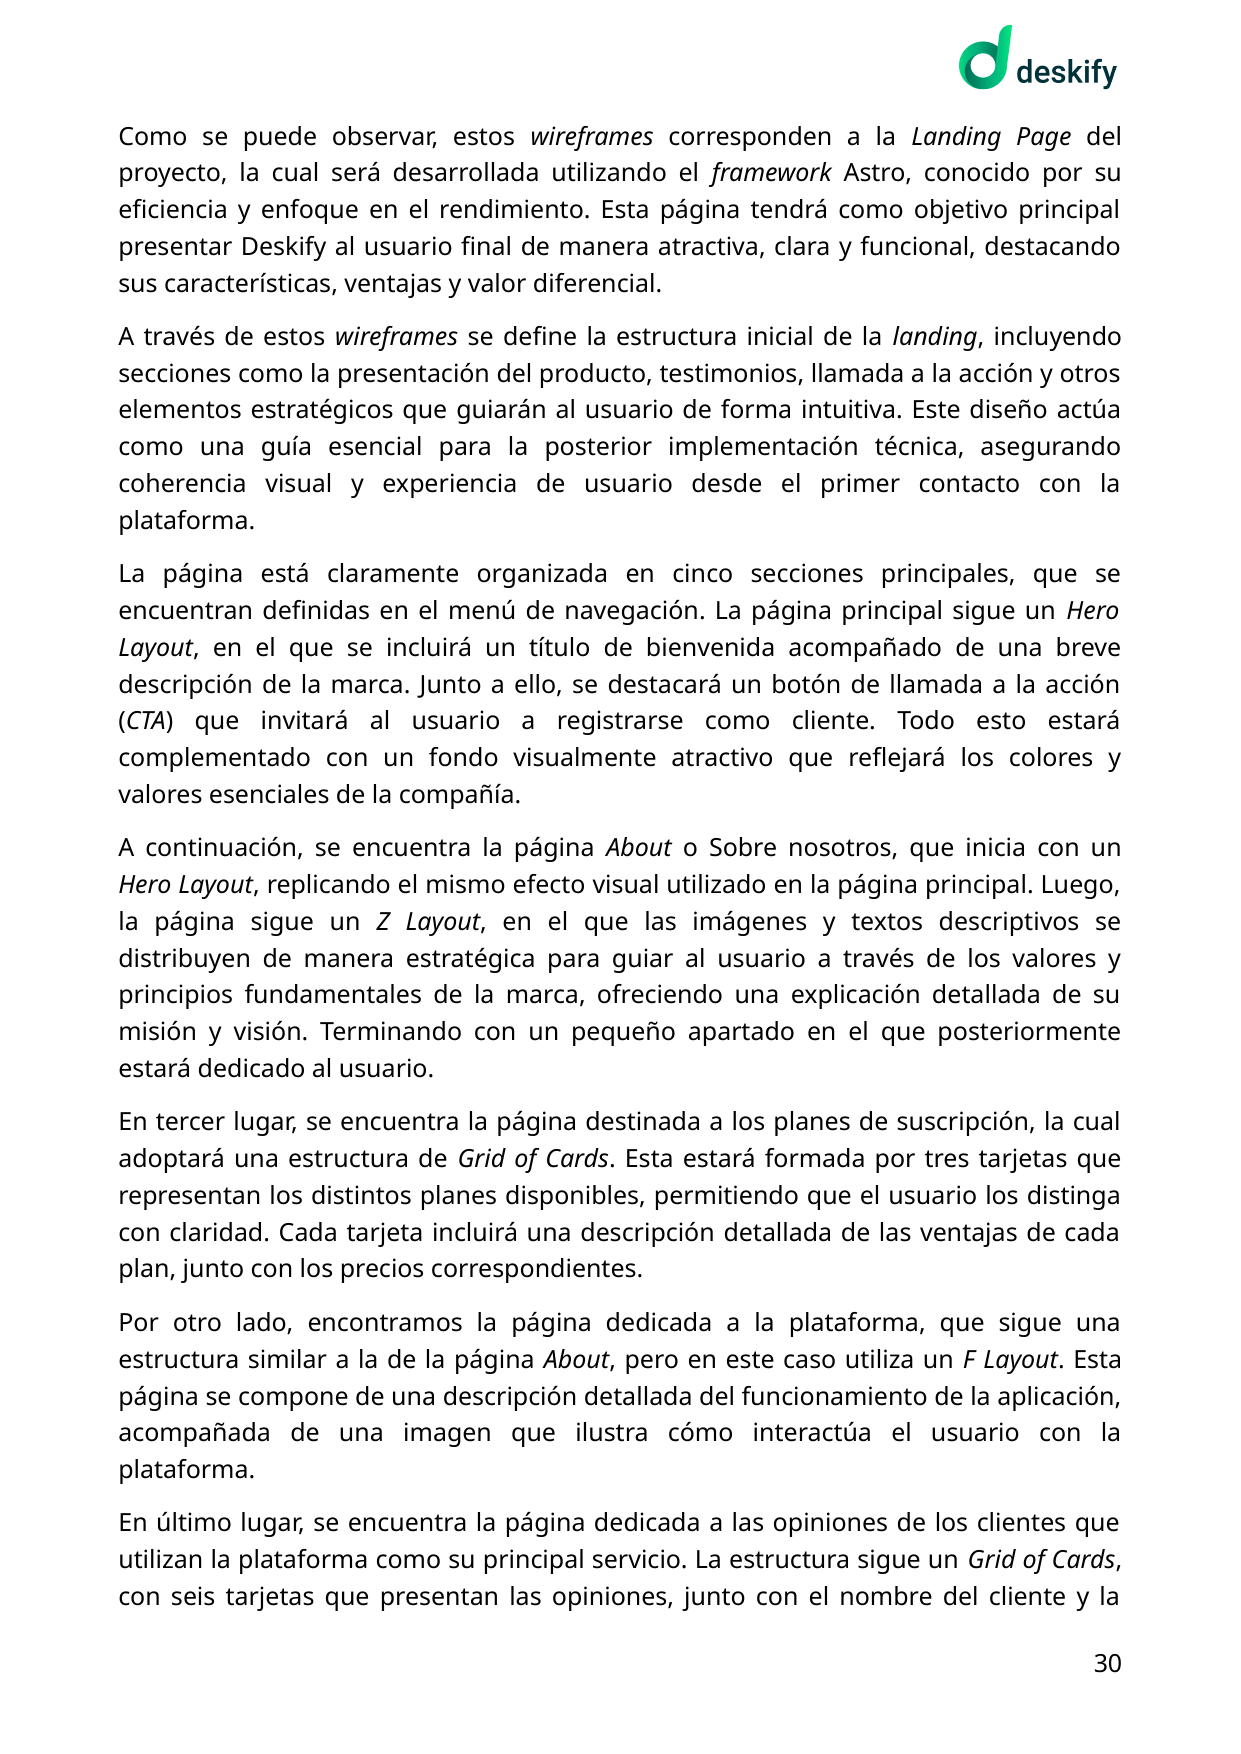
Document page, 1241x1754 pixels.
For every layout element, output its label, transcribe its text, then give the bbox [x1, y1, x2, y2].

text La página está claramente organizada en cinco secciones principales, que se encuentran definidas en el menú de navegación. La página principal sigue un Hero Layout, en el que se incluirá un título de bienvenida acompañado de una breve descripción de la marca. Junto a ello, se destacará un botón de llamada a la acción (CTA) que invitará al usuario a registrarse como cliente. Todo esto estará complementado con un fondo visualmente atractivo que reflejará los colores y valores esenciales de la compañía. [118, 556, 1122, 811]
text A continuación, se encuentra la página About o Sobre nosotros, que inicia con un Hero Layout, replicando el mismo efecto visual utilizado en la página principal. Luego, la página sigue un Z Layout, en el que las imágenes y textos descriptivos se distribuyen de manera estratégica para guiar al usuario a través de los valores y principios fundamentales de la marca, ofreciendo una explicación detallada de su misión y visión. Terminando con un pequeño apartado en el que posteriormente estará dedicado al usuario. [118, 830, 1122, 1085]
text Como se puede observar, estos wireframes corresponden a la Landing Page del proyecto, la cual será desarrollada utilizando el framework Astro, conocido por su eficiencia y enfoque en el rendimiento. Esta página tendrá como objetivo principal presentar Deskify al usuario final de manera atractiva, clara y funcional, destacando sus características, ventajas y valor diferencial. [118, 118, 1122, 299]
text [118, 1505, 1122, 1613]
text A través de estos wireframes se define la estructura inicial de la landing, incluyendo secciones como la presentación del producto, testimonios, llamada a la acción y otros elementos estratégicos que guiarán al usuario de forma intuitiva. Este diseño actúa como una guía esencial para la posterior implementación técnica, asegurando coherencia visual y experiencia de usuario desde el primer contacto con la plataforma. [118, 319, 1122, 537]
text En tercer lugar, se encuentra la página destinada a los planes de suscripción, la cual adoptará una estructura de Grid of Cards. Esta estará formada por tres tarjetas que representan los distintos planes disponibles, permitiendo que el usuario los distinga con claridad. Cada tarjeta incluirá una descripción detallada de las ventajas de cada plan, junto con los precios correspondientes. [118, 1104, 1122, 1285]
picture [953, 22, 1127, 92]
text Por otro lado, encontramos la página dedicada a la plataforma, que sigue una estructura similar a la de la página About, pero en este caso utiliza un F Layout. Esta página se compone de una descripción detallada del funcionamiento de la aplicación, acompañada de una imagen que ilustra cómo interactúa el usuario con la plataforma. [118, 1304, 1122, 1486]
